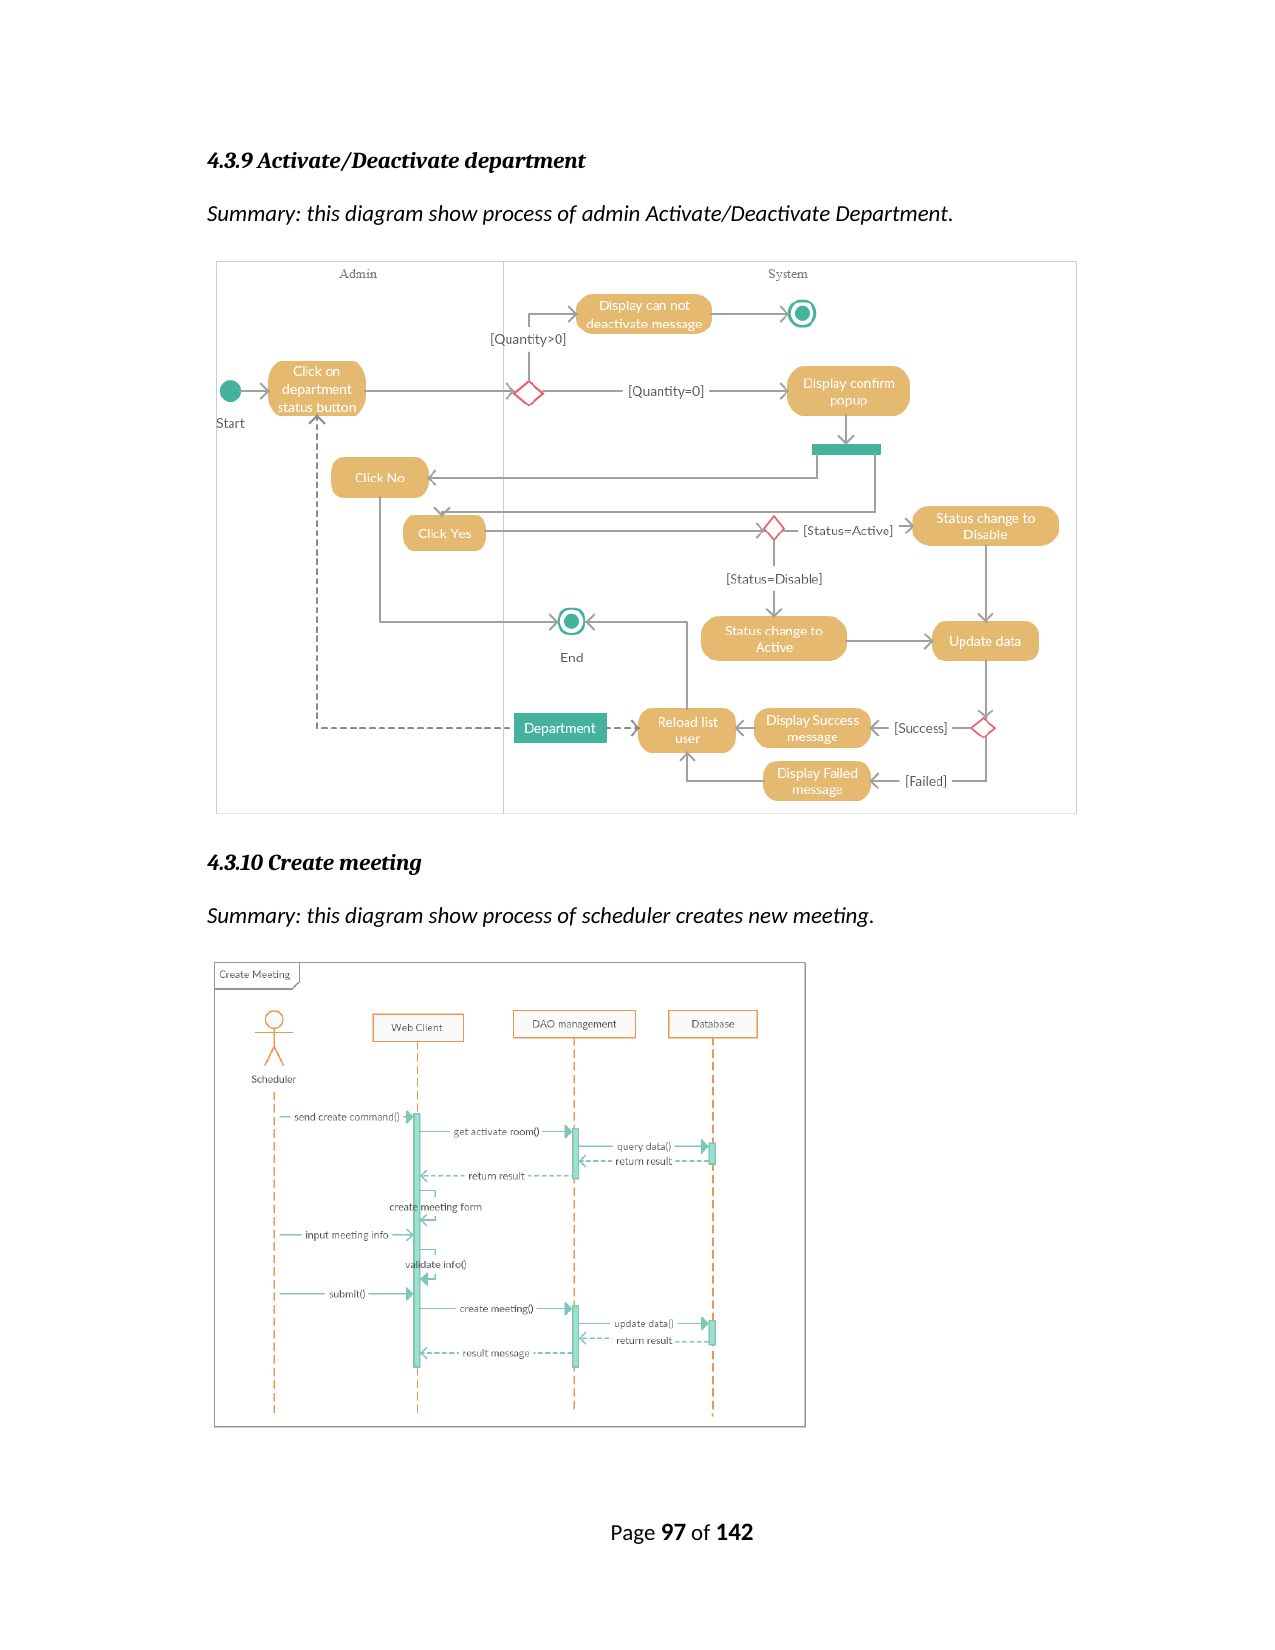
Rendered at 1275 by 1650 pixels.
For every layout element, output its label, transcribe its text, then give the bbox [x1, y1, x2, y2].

text Summary: this diagram show process of scheduler creates new meeting. [207, 901, 1157, 929]
text Summary: this diagram show process of admin Activate/Deactivate Department. [207, 199, 1157, 227]
picture [206, 954, 810, 1432]
text 4.3.9 Activate/Deactivate department [207, 148, 1157, 174]
picture [206, 251, 1083, 826]
text 4.3.10 Create meeting [207, 850, 1157, 876]
